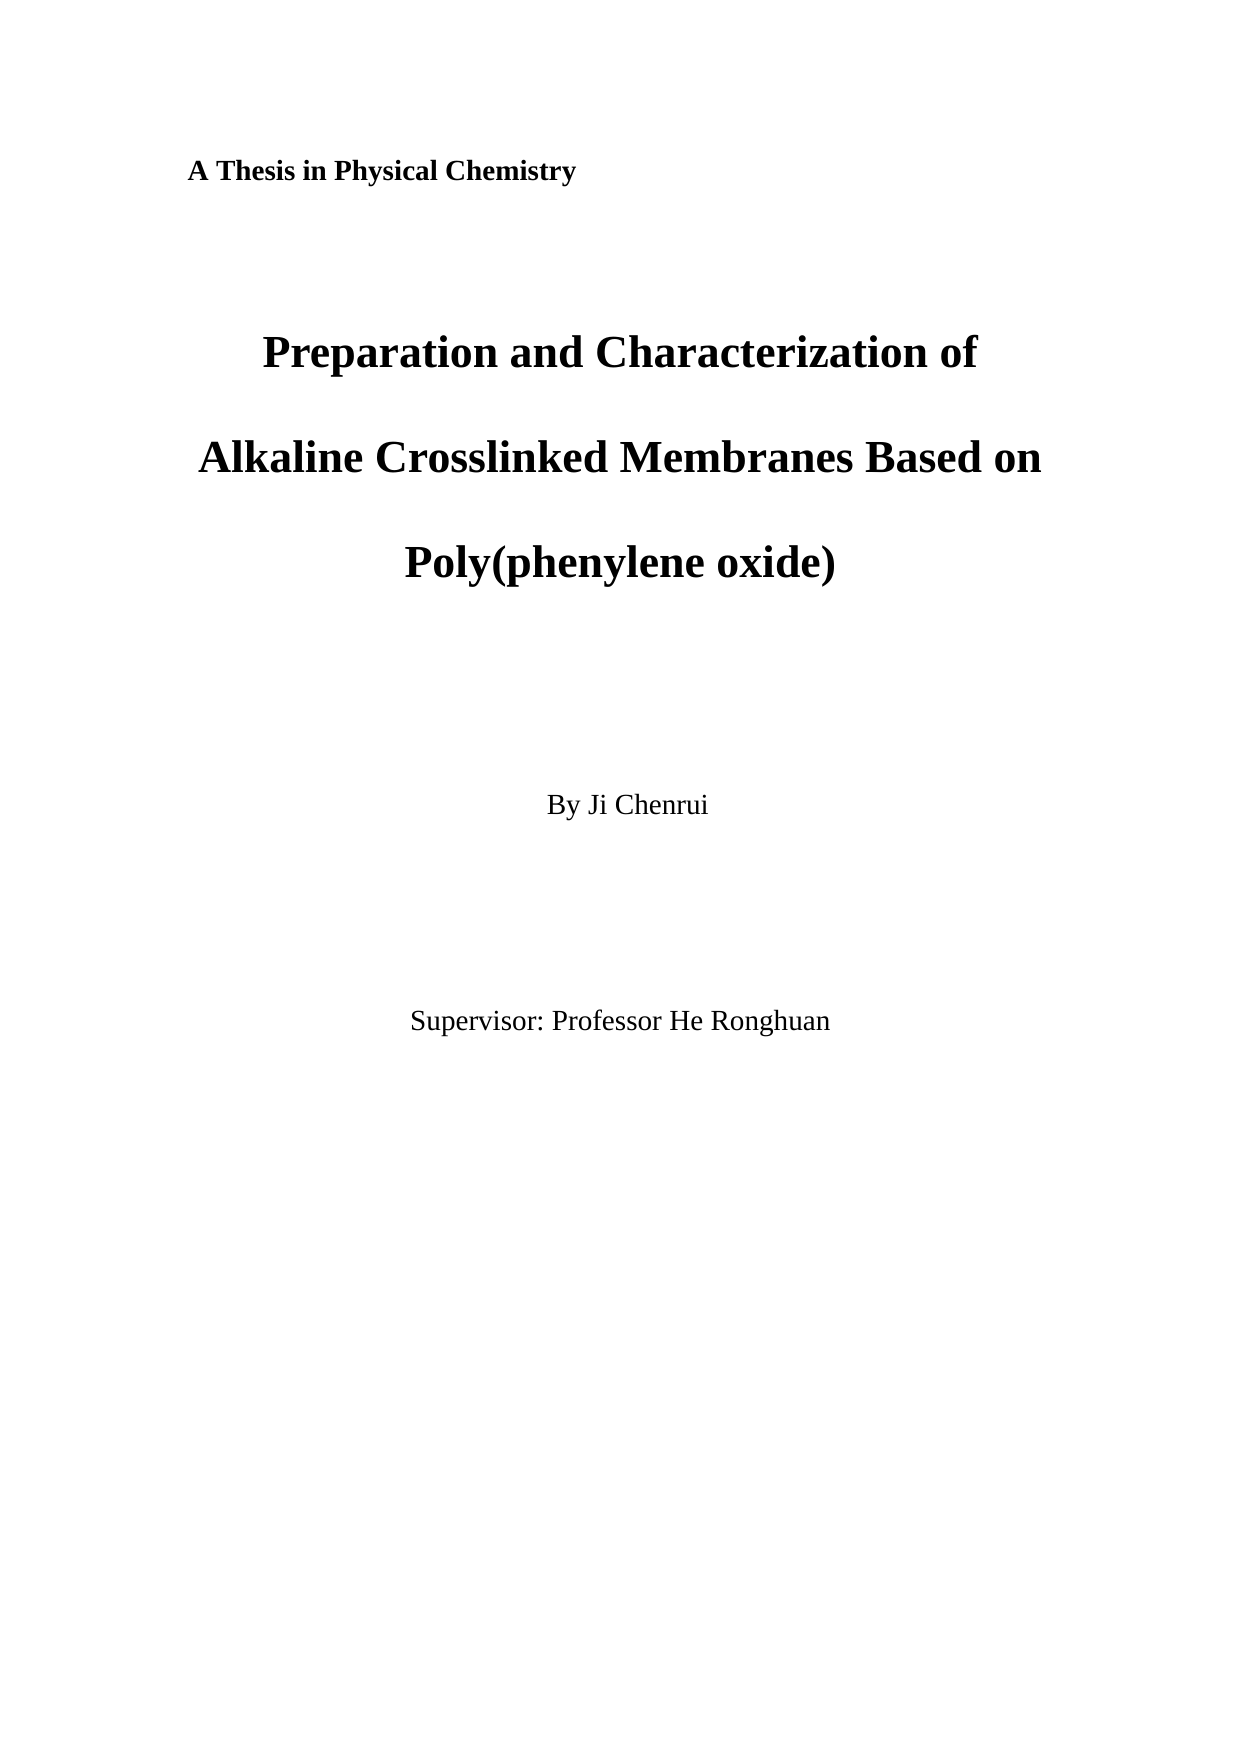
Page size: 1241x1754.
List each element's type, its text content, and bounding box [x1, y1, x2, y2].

text Supervisor: Professor He Ronghuan [187, 994, 1053, 1040]
text Preparation and Characterization of Alkaline Crosslinked Membranes Based on Poly(phenylene oxide) [187, 324, 1053, 588]
text By Ji Chenrui [187, 778, 1068, 824]
text A Thesis in Physical Chemistry [187, 153, 1053, 187]
